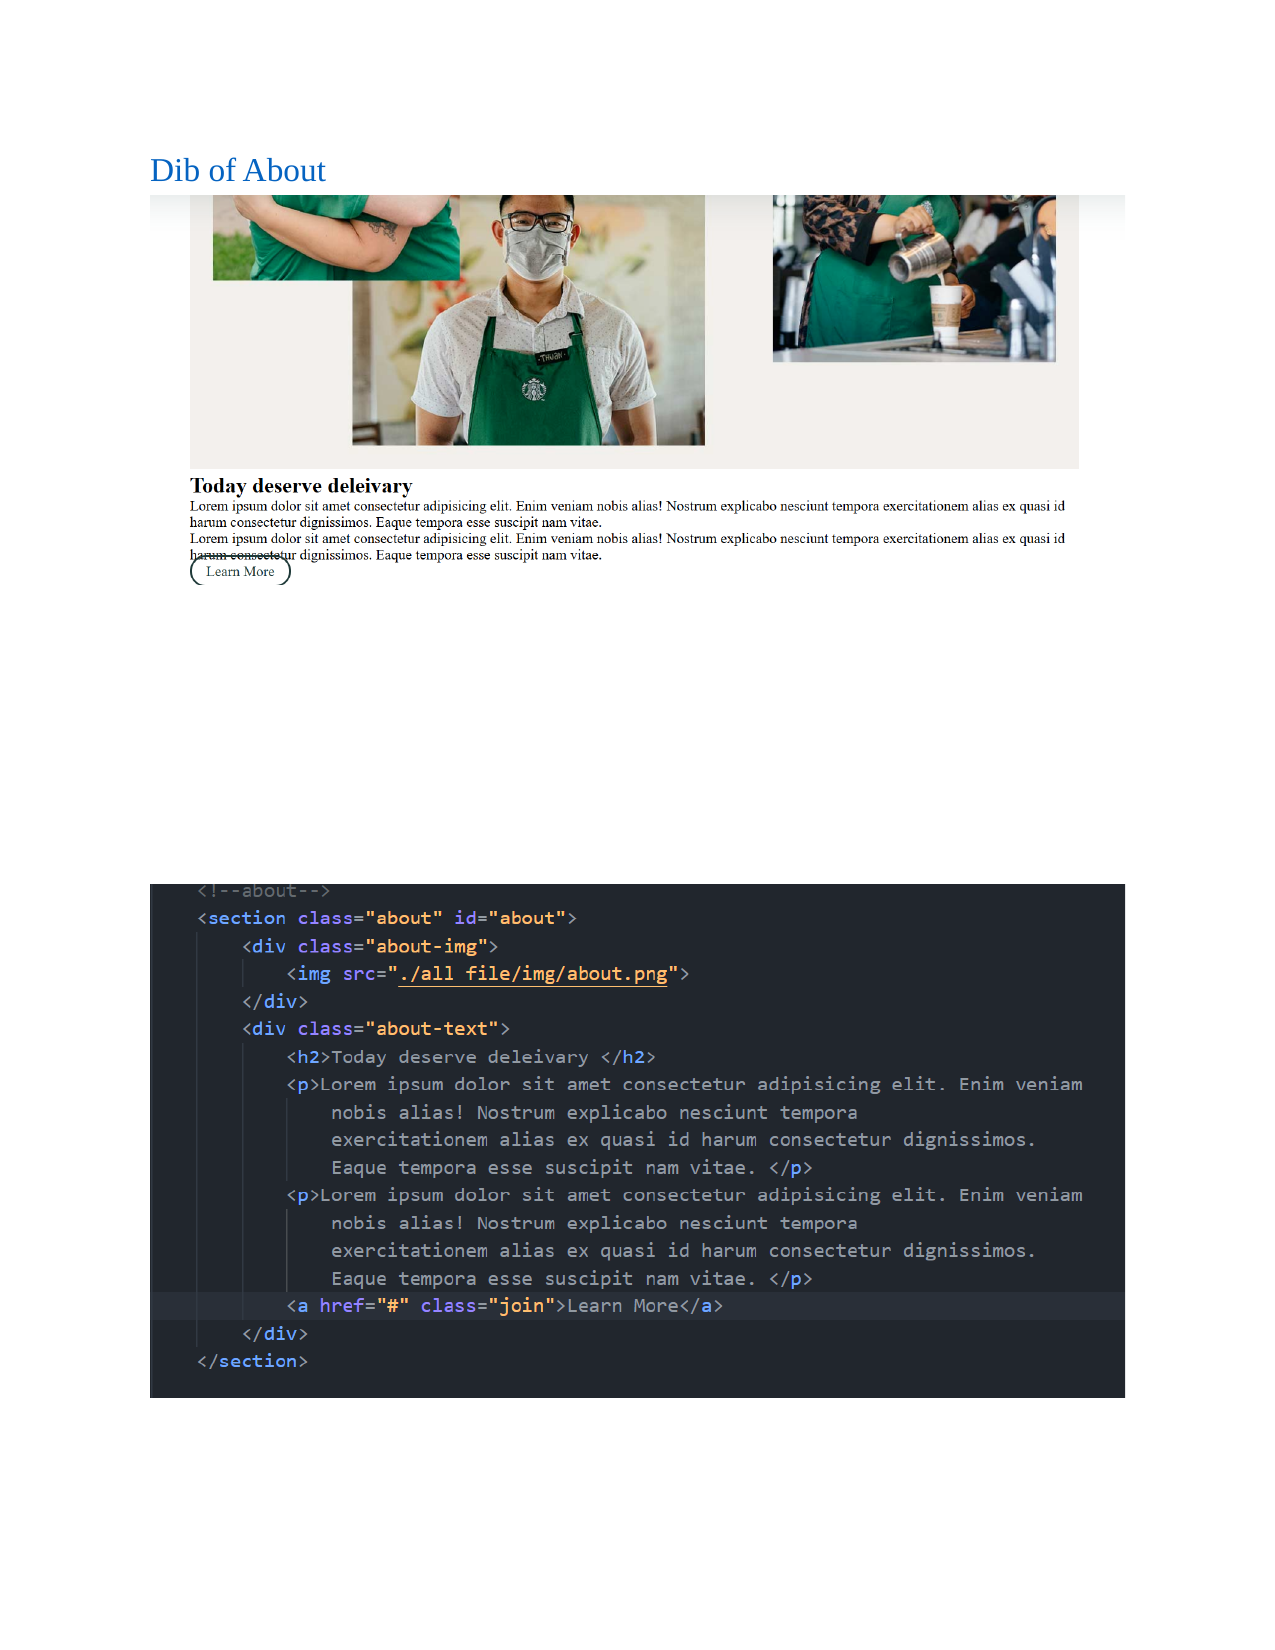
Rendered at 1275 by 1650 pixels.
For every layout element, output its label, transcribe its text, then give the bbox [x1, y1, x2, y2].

picture [150, 191, 1125, 585]
subtitle Dib of About [150, 150, 1125, 188]
picture [150, 884, 1125, 1398]
